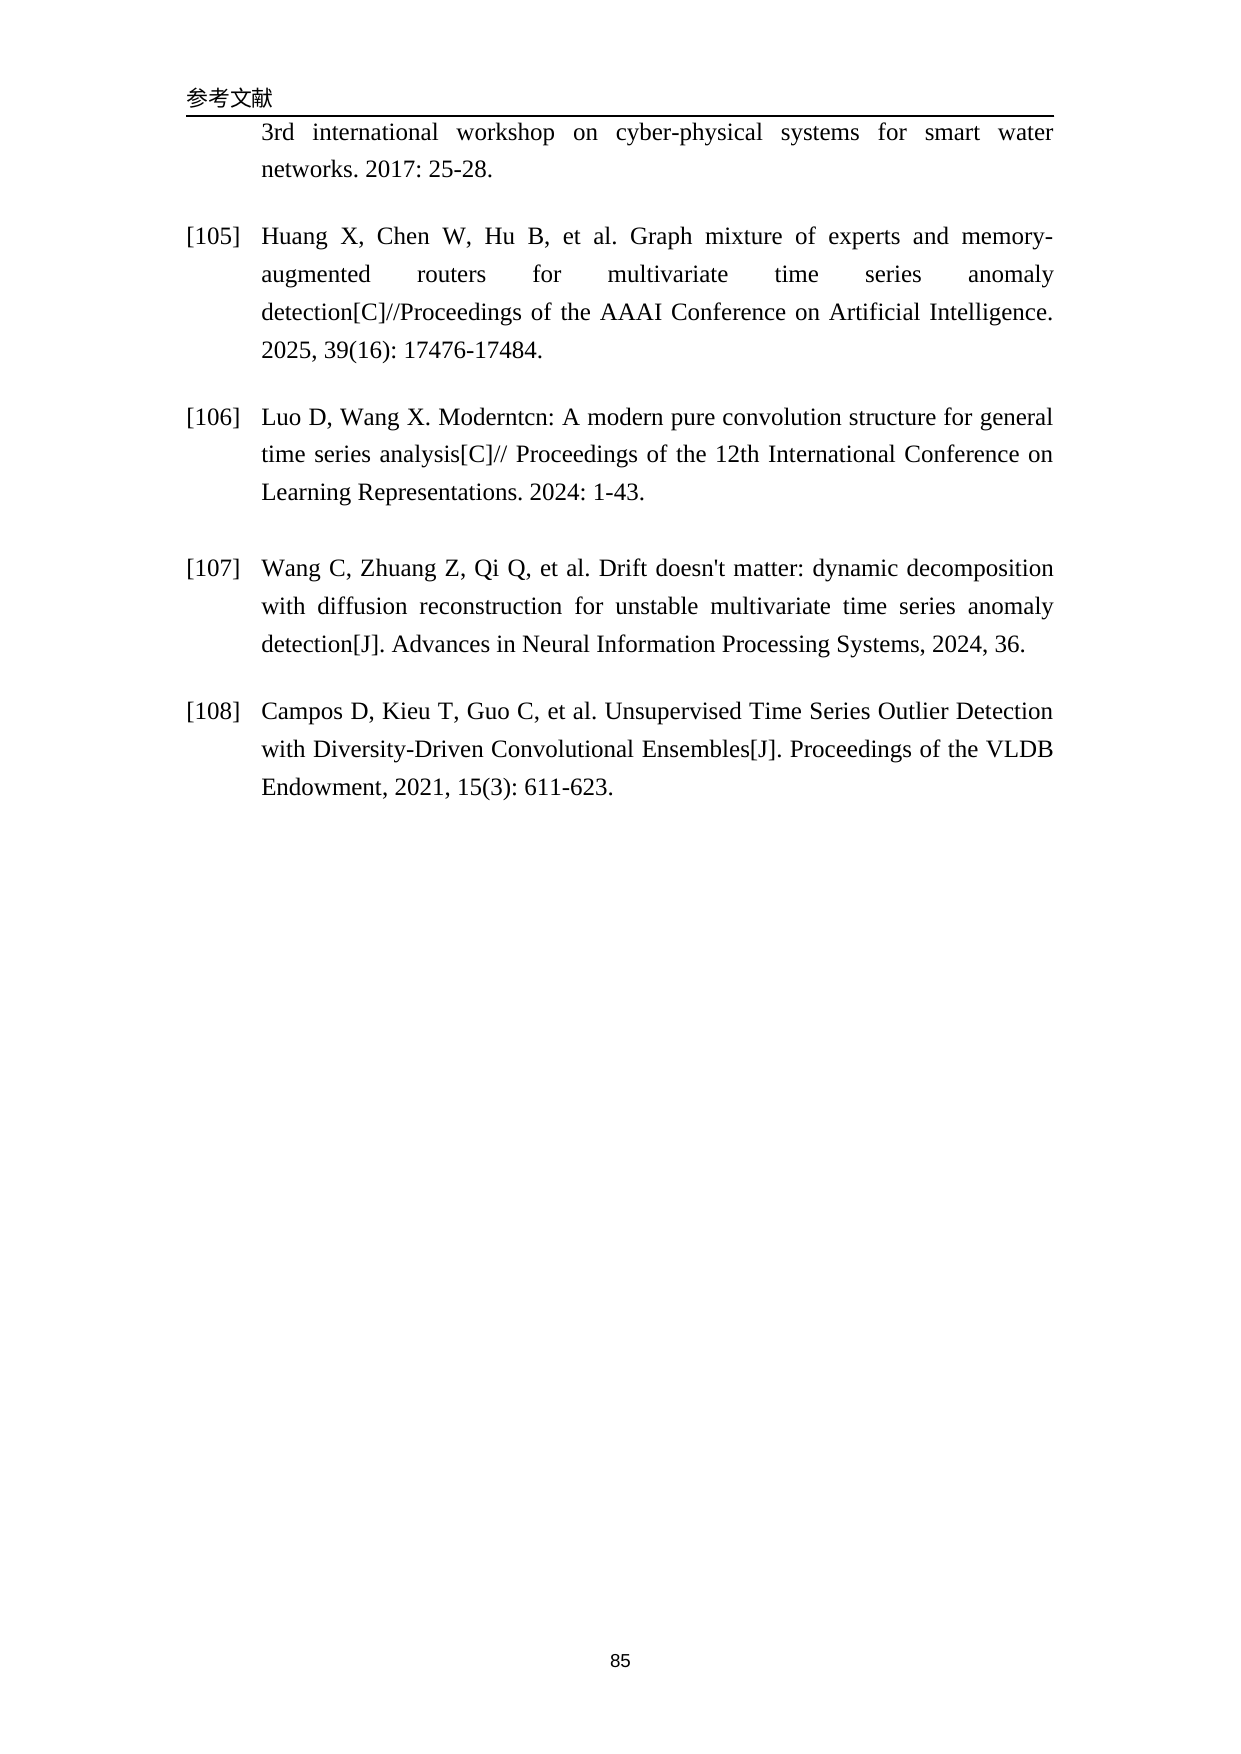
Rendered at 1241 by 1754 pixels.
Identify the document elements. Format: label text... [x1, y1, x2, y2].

list Luo D, Wang X. Moderntcn: A modern pure convolution structure for general time series analysis[C]// Proceedings of the 12th International Conference on Learning Representations. 2024: 1-43. [186, 402, 1054, 506]
list Wang C, Zhuang Z, Qi Q, et al. Drift doesn't matter: dynamic decomposition with diffusion reconstruction for unstable multivariate time series anomaly detection[J]. Advances in Neural Information Processing Systems, 2024, 36. [186, 553, 1054, 658]
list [186, 117, 1054, 183]
list Campos D, Kieu T, Guo C, et al. Unsupervised Time Series Outlier Detection with Diversity-Driven Convolutional Ensembles[J]. Proceedings of the VLDB Endowment, 2021, 15(3): 611-623. [186, 696, 1054, 800]
list Huang X, Chen W, Hu B, et al. Graph mixture of experts and memory-augmented routers for multivariate time series anomaly detection[C]//Proceedings of the AAAI Conference on Artificial Intelligence. 2025, 39(16): 17476-17484. [186, 221, 1054, 364]
